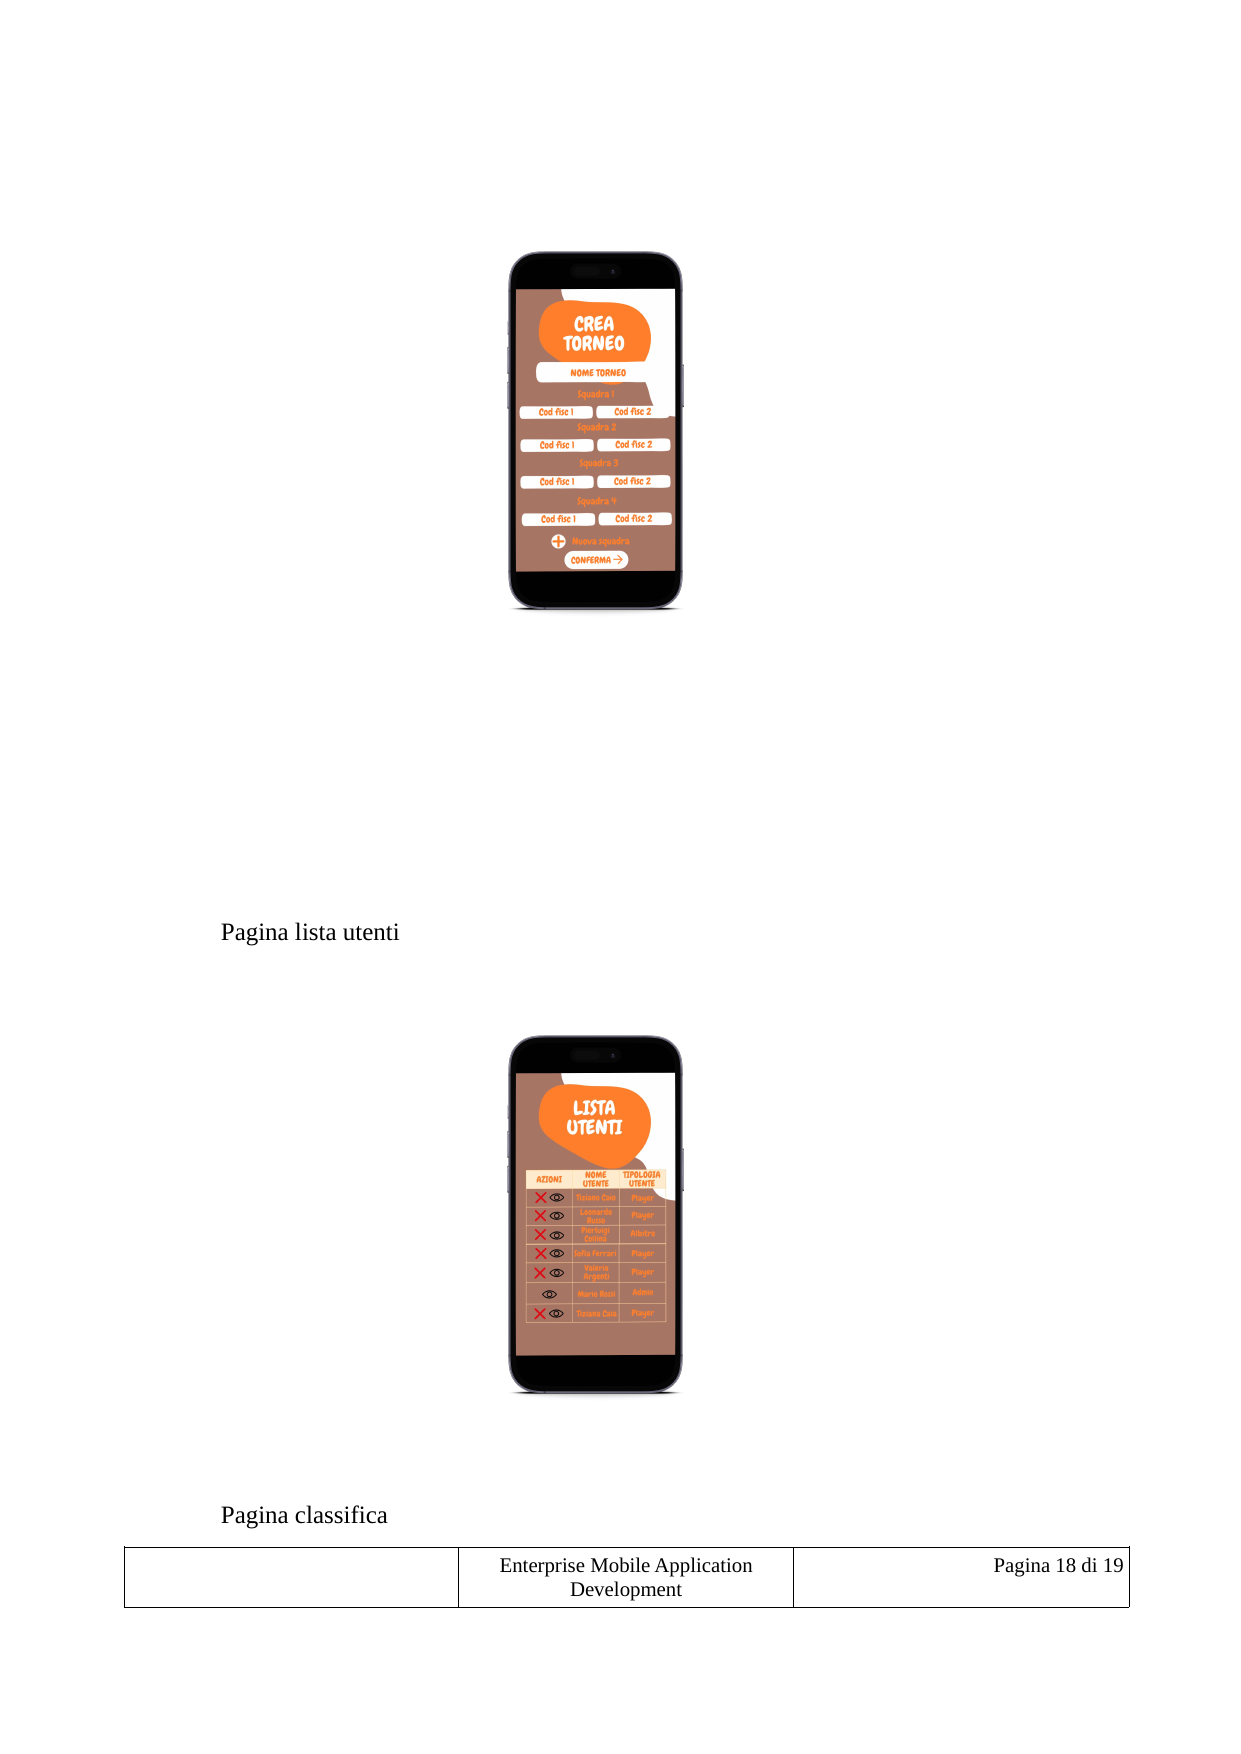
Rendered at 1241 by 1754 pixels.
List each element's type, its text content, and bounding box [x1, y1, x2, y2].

text Pagina lista utenti [221, 917, 1122, 946]
text Pagina classifica [221, 1500, 1122, 1529]
picture [220, 162, 971, 688]
picture [220, 946, 971, 1472]
